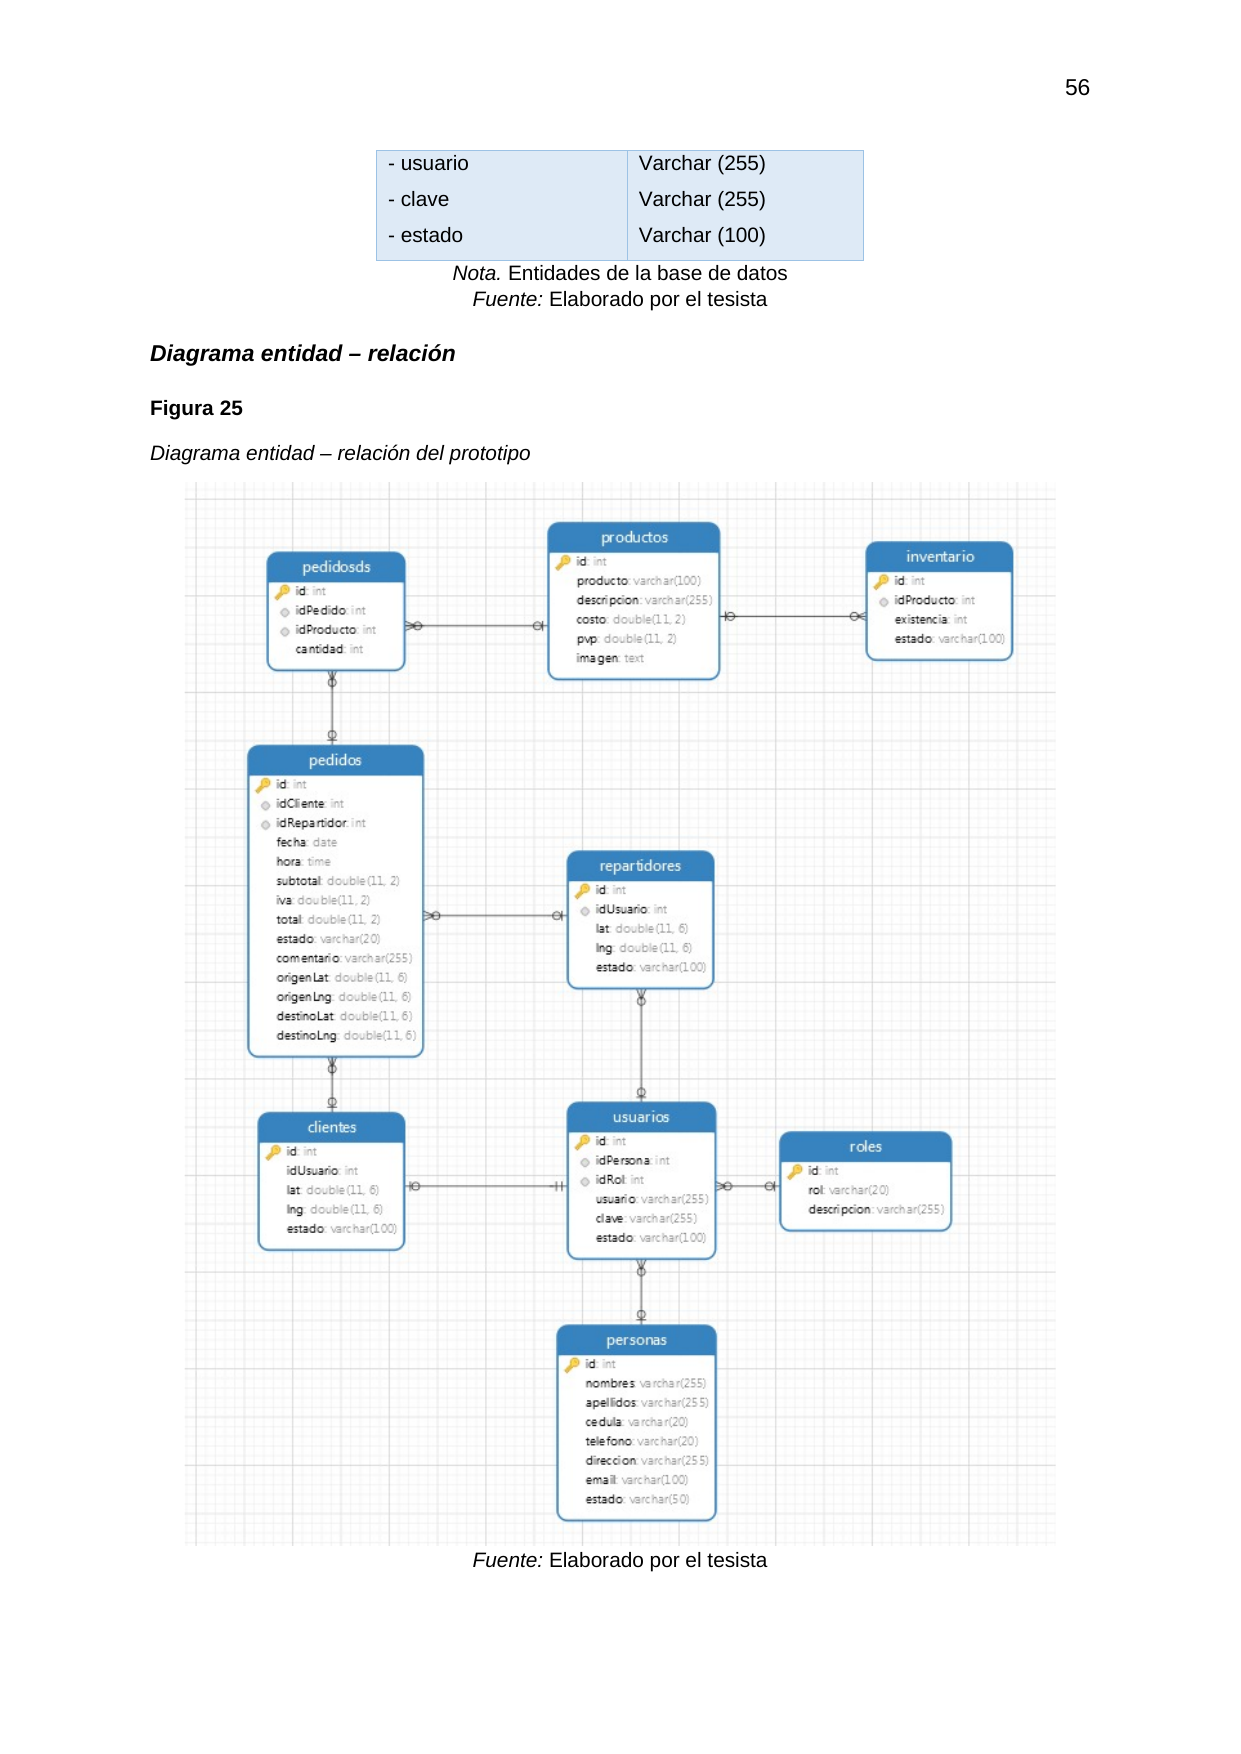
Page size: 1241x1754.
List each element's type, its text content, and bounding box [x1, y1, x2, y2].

text Fuente: Elaborado por el tesista [150, 287, 1090, 311]
picture [184, 482, 1056, 1546]
text Diagrama entidad – relación [150, 339, 1090, 366]
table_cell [377, 151, 627, 260]
text Diagrama entidad – relación del prototipo [150, 440, 1090, 464]
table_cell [628, 151, 863, 260]
text Nota. Entidades de la base de datos [150, 261, 1090, 285]
text Figura 25 [150, 396, 1090, 419]
text Fuente: Elaborado por el tesista [150, 1548, 1090, 1572]
